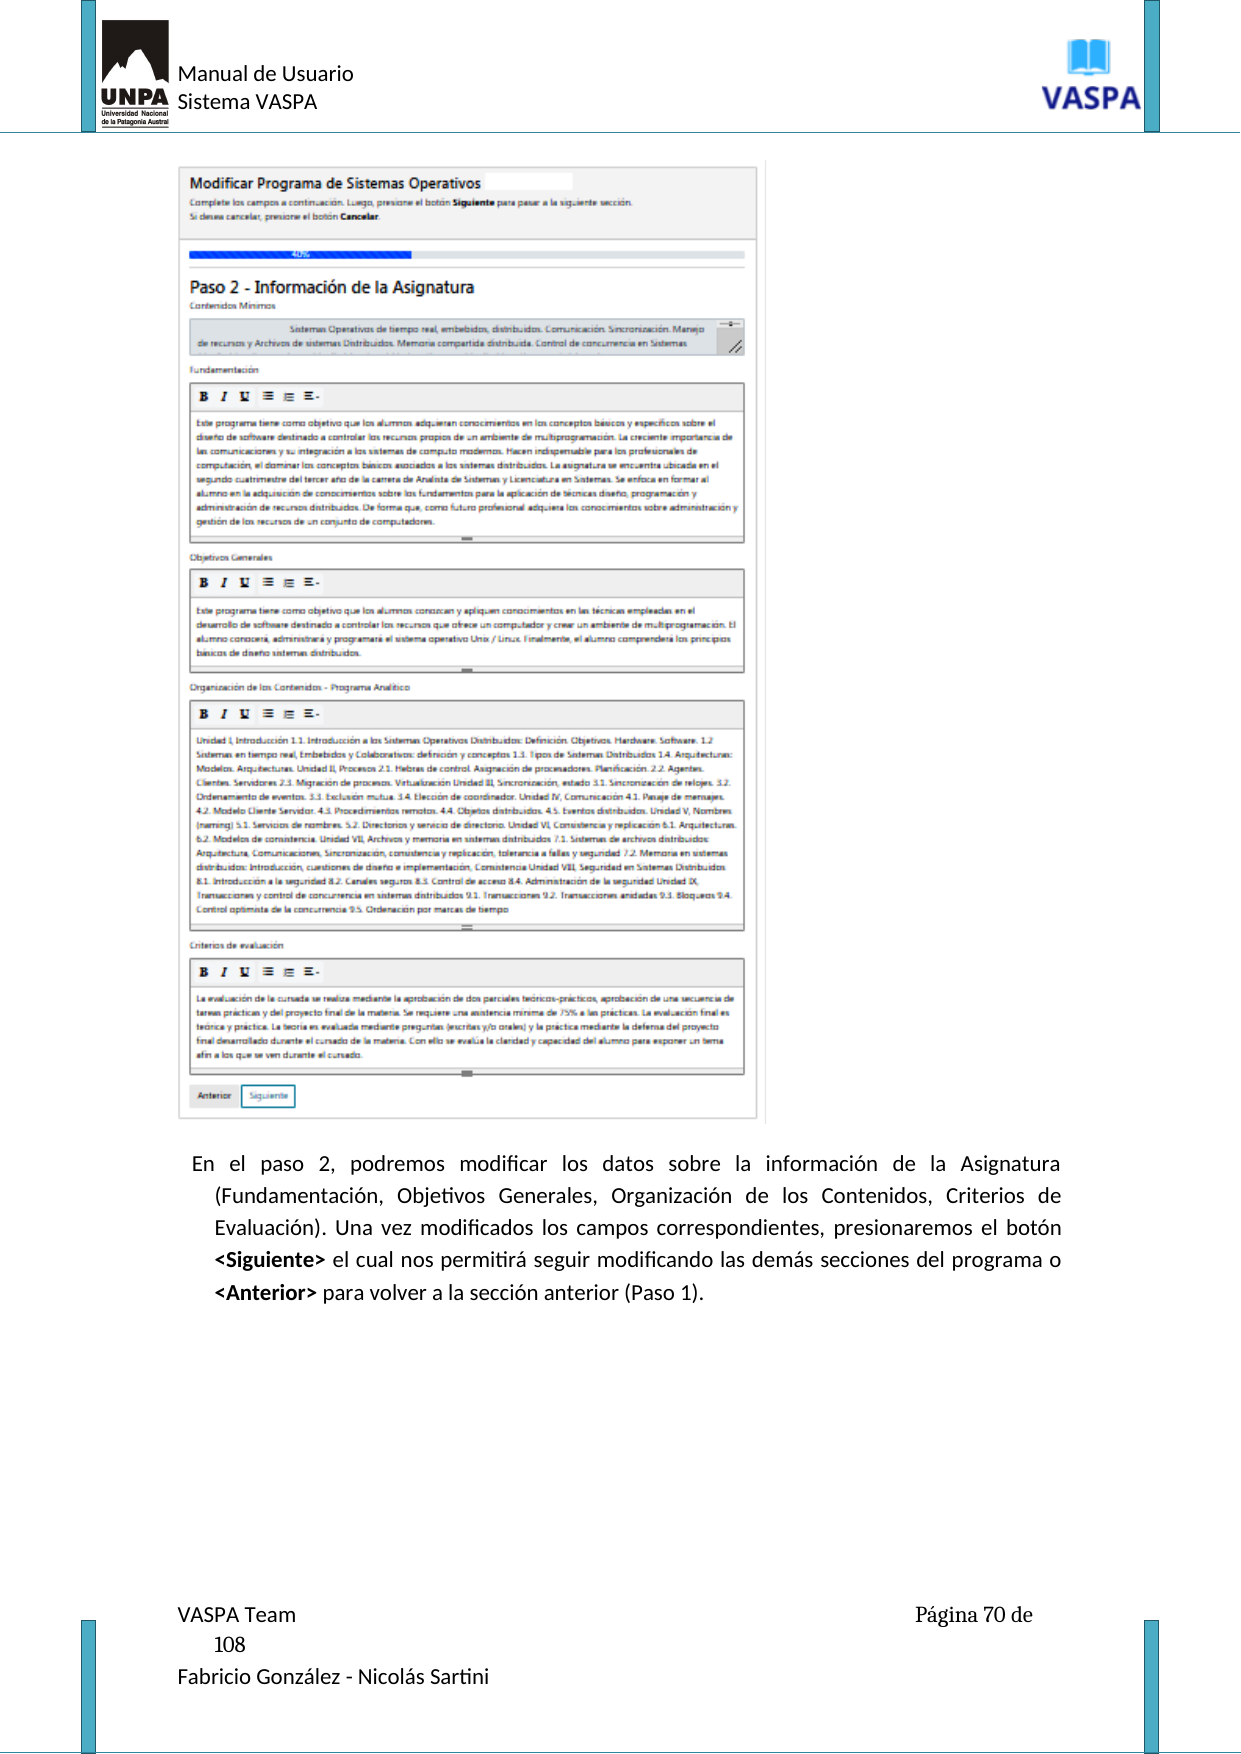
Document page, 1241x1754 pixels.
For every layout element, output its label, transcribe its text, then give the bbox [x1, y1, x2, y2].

picture [1036, 19, 1146, 129]
text En el paso 2, podremos modificar los datos sobre la información de la Asignatura (Fundamentación, Objetivos Generales, Organización de los Contenidos, Criterios de Evaluación). Una vez modificados los campos correspondientes, presionaremos el botón <Siguiente> el cual nos permitirá seguir modificando las demás secciones del programa o <Anterior> para volver a la sección anterior (Paso 1). [177, 1149, 1063, 1306]
picture [100, 18, 170, 129]
picture [177, 160, 767, 1124]
